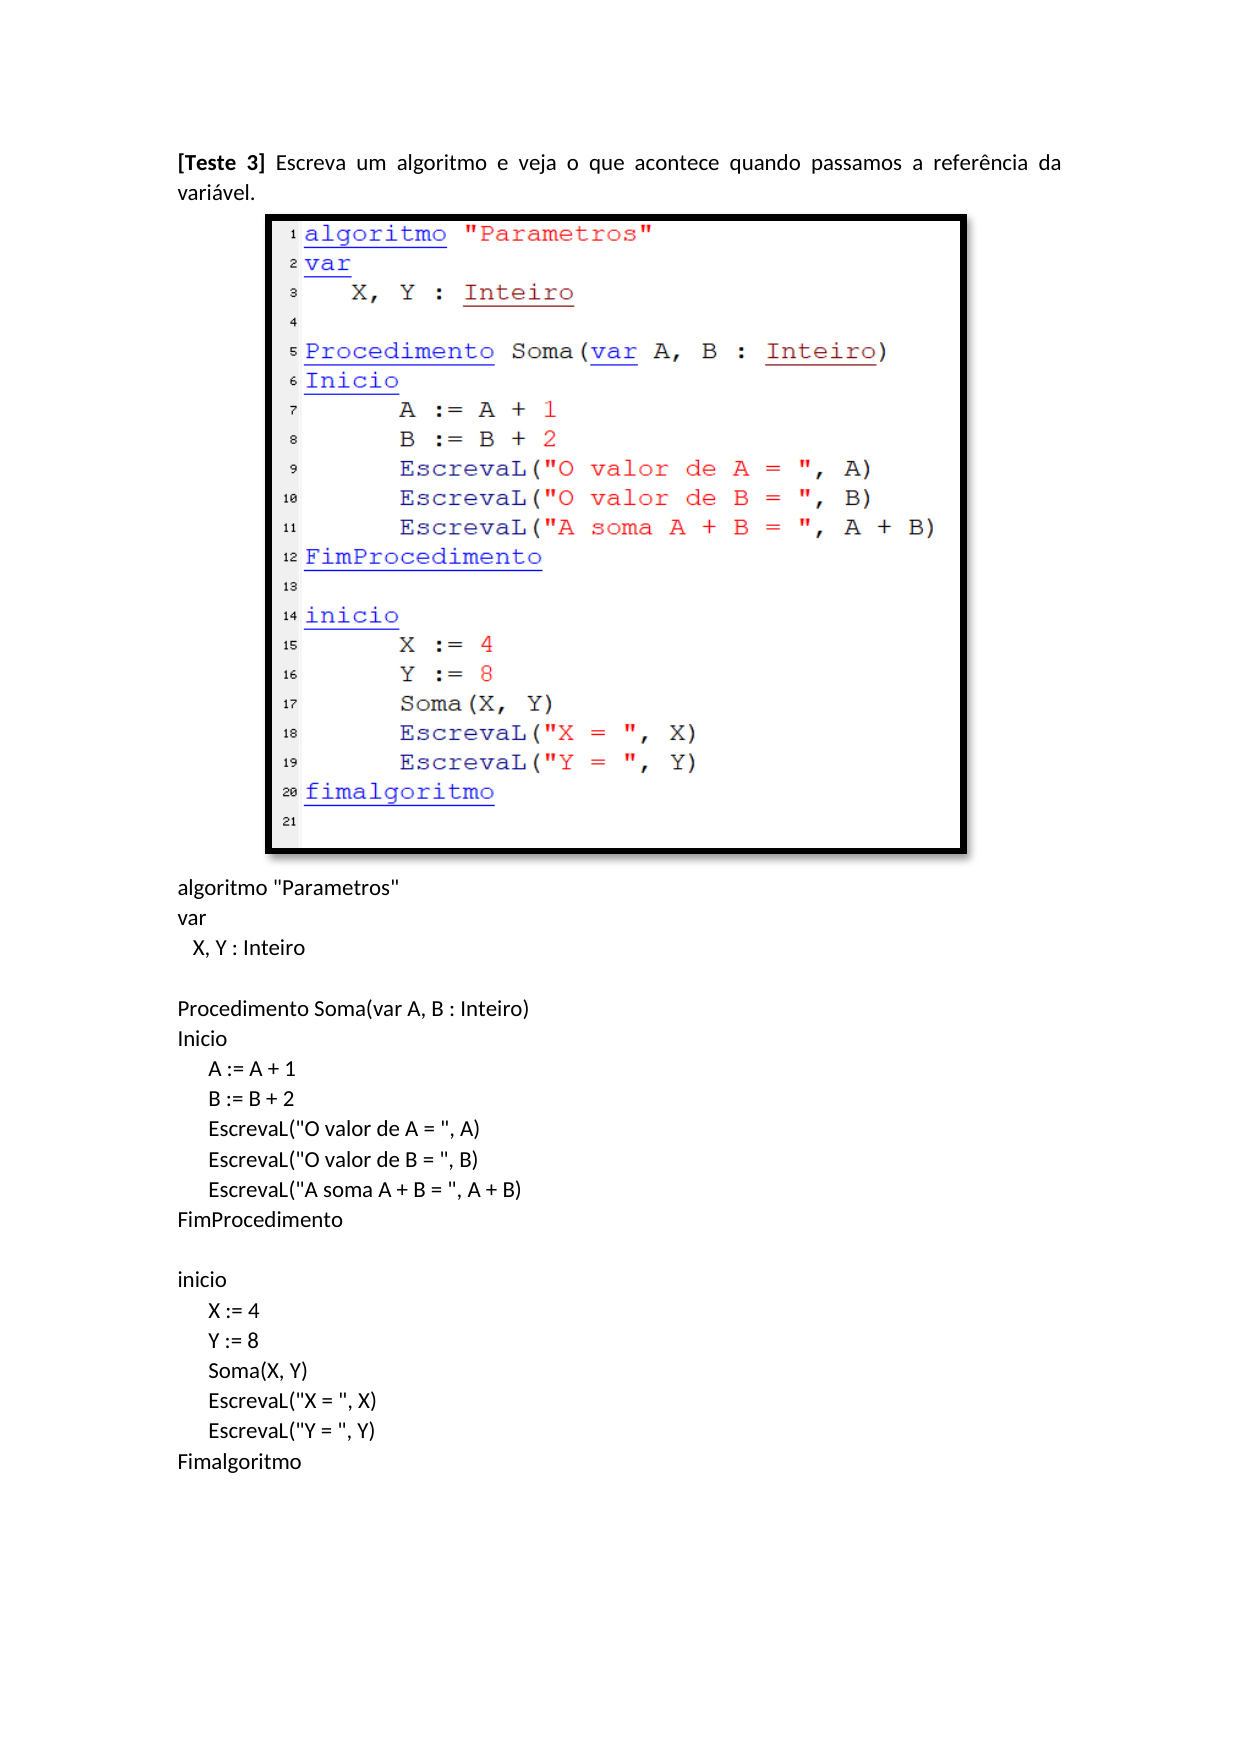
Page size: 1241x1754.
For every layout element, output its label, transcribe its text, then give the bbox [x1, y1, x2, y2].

picture [272, 221, 960, 848]
text inicio [177, 1266, 1063, 1293]
text Soma(X, Y) [177, 1356, 1063, 1384]
text Fimalgoritmo [177, 1447, 1063, 1475]
text X := 4 [177, 1296, 1063, 1324]
text algoritmo "Parametros" [177, 873, 1063, 901]
text Procedimento Soma(var A, B : Inteiro) [177, 994, 1063, 1022]
text FimProcedimento [177, 1205, 1063, 1233]
text A := A + 1 [177, 1054, 1063, 1082]
text EscrevaL("O valor de A = ", A) [177, 1114, 1063, 1142]
text EscrevaL("Y = ", Y) [177, 1417, 1063, 1444]
text EscrevaL("A soma A + B = ", A + B) [177, 1175, 1063, 1203]
text var [177, 903, 1063, 931]
text Y := 8 [177, 1326, 1063, 1354]
text X, Y : Inteiro [177, 933, 1063, 961]
text B := B + 2 [177, 1084, 1063, 1112]
text [Teste 3] Escreva um algoritmo e veja o que acontece quando passamos a referência da variável. [177, 148, 1063, 206]
text EscrevaL("X = ", X) [177, 1386, 1063, 1414]
text EscrevaL("O valor de B = ", B) [177, 1145, 1063, 1173]
text Inicio [177, 1024, 1063, 1052]
